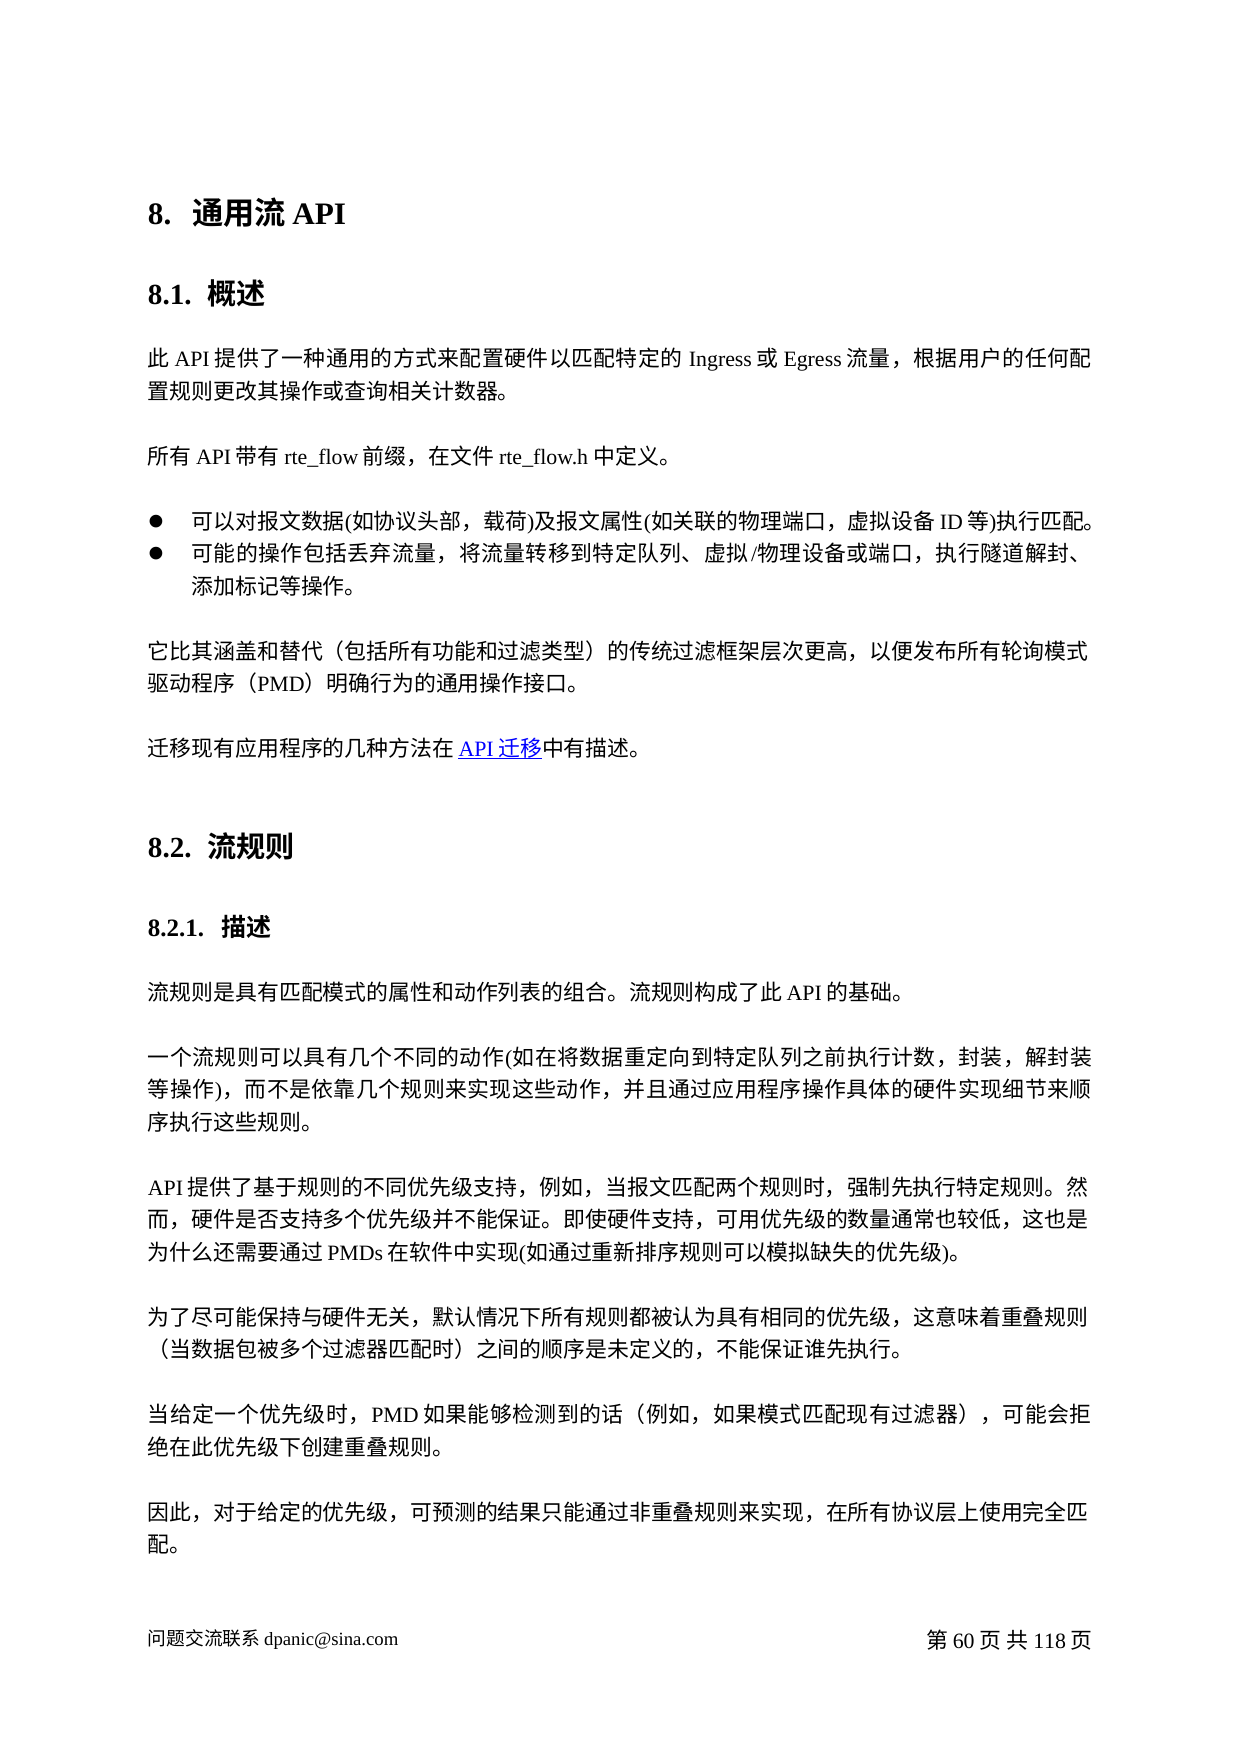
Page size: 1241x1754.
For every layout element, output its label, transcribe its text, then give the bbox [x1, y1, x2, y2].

text 此API提供了一种通用的方式来配置硬件以匹配特定的Ingress或Egress流量，根据用户的任何配置规则更改其操作或查询相关计数器。 [148, 341, 1092, 406]
subtitle 通用流API [148, 178, 1092, 243]
list 可以对报文数据(如协议头部，载荷)及报文属性(如关联的物理端口，虚拟设备ID等)执行匹配。 [148, 503, 1092, 536]
text 为了尽可能保持与硬件无关，默认情况下所有规则都被认为具有相同的优先级，这意味着重叠规则（当数据包被多个过滤器匹配时）之间的顺序是未定义的，不能保证谁先执行。 [148, 1299, 1092, 1364]
subtitle 描述 [148, 893, 1092, 958]
text 流规则是具有匹配模式的属性和动作列表的组合。流规则构成了此API的基础。 [148, 974, 1092, 1007]
text API提供了基于规则的不同优先级支持，例如，当报文匹配两个规则时，强制先执行特定规则。然而，硬件是否支持多个优先级并不能保证。即使硬件支持，可用优先级的数量通常也较低，这也是为什么还需要通过PMDs在软件中实现(如通过重新排序规则可以模拟缺失的优先级)。 [148, 1169, 1092, 1267]
text 一个流规则可以具有几个不同的动作(如在将数据重定向到特定队列之前执行计数，封装，解封装等操作)，而不是依靠几个规则来实现这些动作，并且通过应用程序操作具体的硬件实现细节来顺序执行这些规则。 [148, 1039, 1092, 1137]
text 迁移现有应用程序的几种方法在API迁移中有描述。 [148, 731, 1092, 763]
list 可能的操作包括丢弃流量，将流量转移到特定队列、虚拟/物理设备或端口，执行隧道解封、添加标记等操作。 [148, 536, 1092, 601]
text 因此，对于给定的优先级，可预测的结果只能通过非重叠规则来实现，在所有协议层上使用完全匹配。 [148, 1494, 1092, 1559]
text 它比其涵盖和替代（包括所有功能和过滤类型）的传统过滤框架层次更高，以便发布所有轮询模式驱动程序（PMD）明确行为的通用操作接口。 [148, 633, 1092, 698]
subtitle 流规则 [148, 812, 1092, 877]
subtitle 概述 [148, 259, 1092, 324]
text 所有API带有 rte_flow前缀，在文件 rte_flow.h 中定义。 [148, 438, 1092, 471]
text 当给定一个优先级时，PMD如果能够检测到的话（例如，如果模式匹配现有过滤器），可能会拒绝在此优先级下创建重叠规则。 [148, 1397, 1092, 1462]
